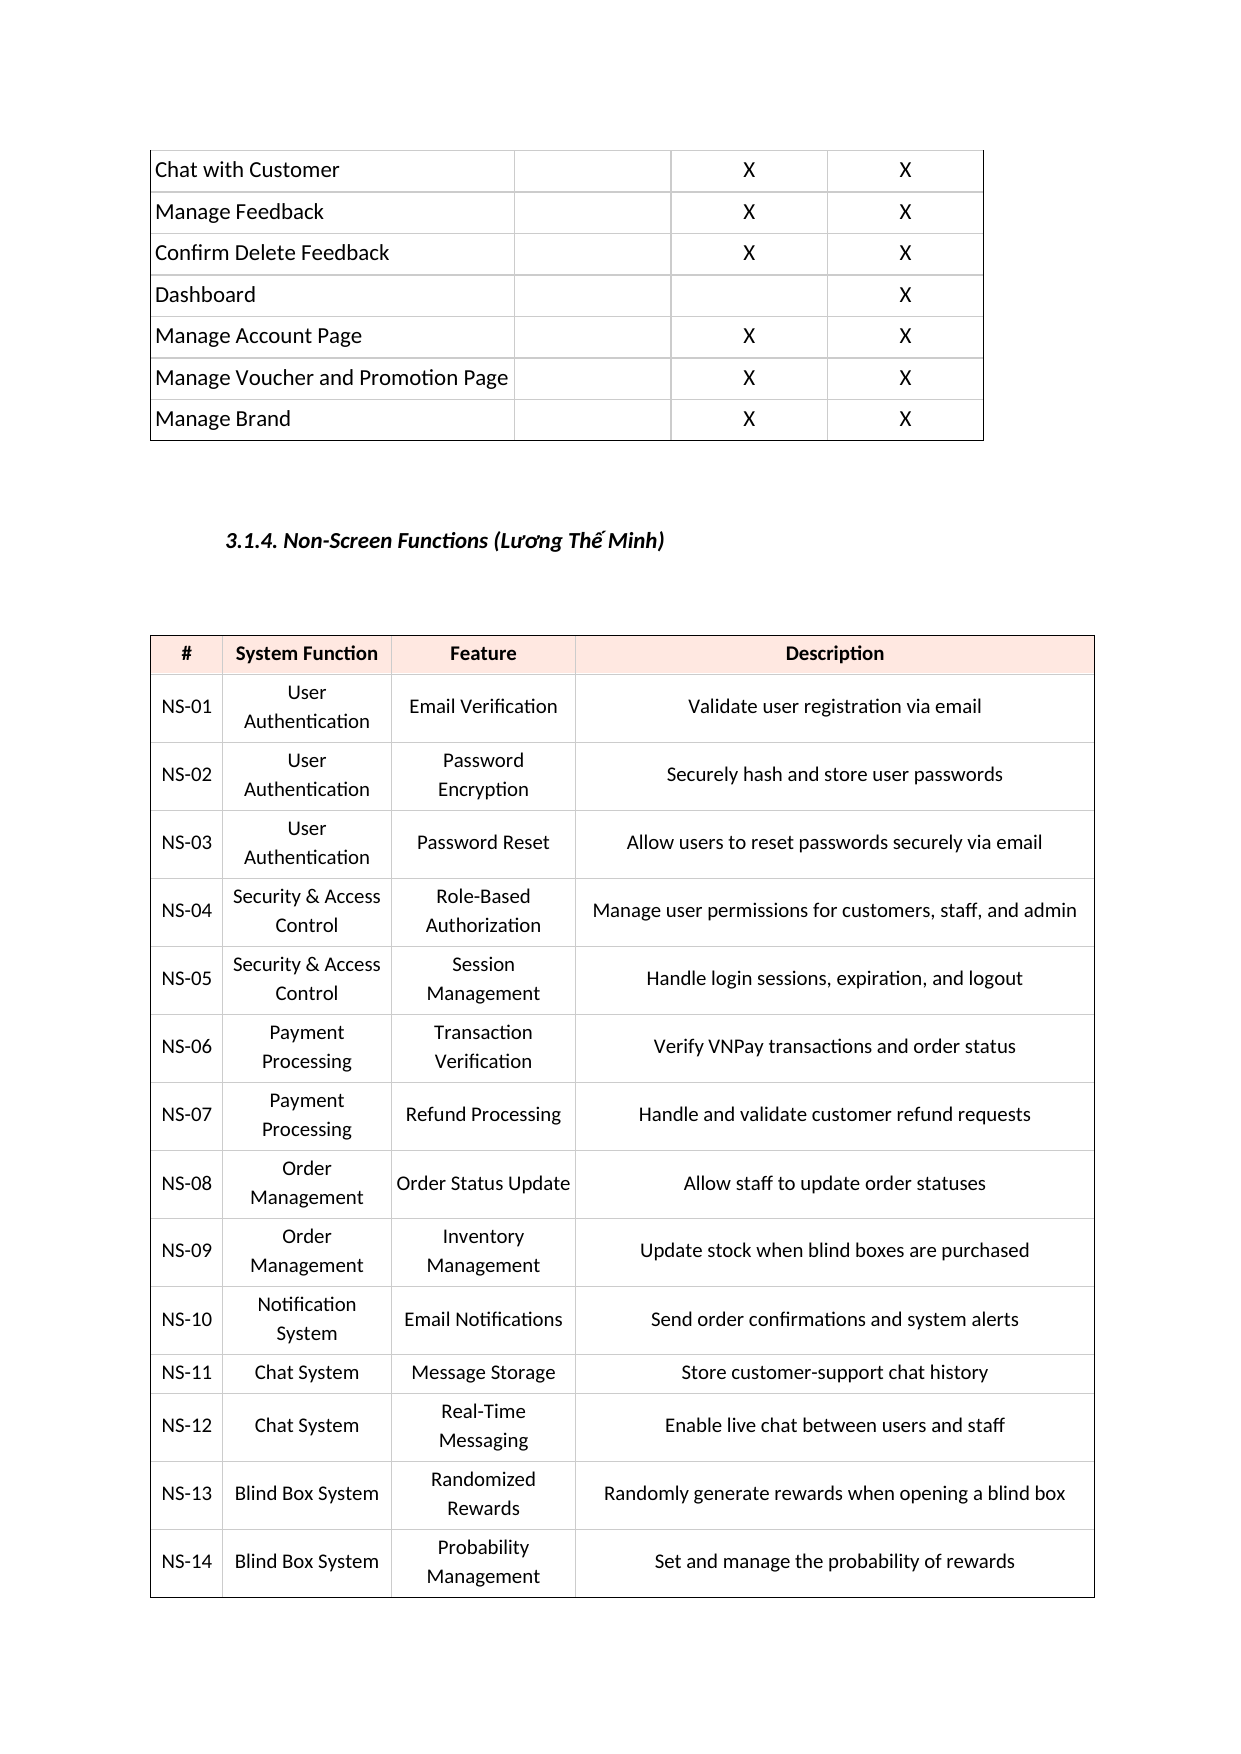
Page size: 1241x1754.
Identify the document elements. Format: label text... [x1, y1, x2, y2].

table_header Description [576, 636, 1094, 673]
table_cell [515, 359, 670, 399]
table_cell X [828, 276, 983, 316]
table_cell Update stock when blind boxes are purchased [576, 1219, 1094, 1286]
table_cell Password Reset [392, 811, 575, 878]
table_cell Validate user registration via email [576, 675, 1094, 742]
table_cell Payment Processing [223, 1015, 391, 1082]
table_cell User Authentication [223, 743, 391, 809]
table_cell X [672, 359, 827, 399]
table_cell NS-04 [151, 879, 222, 946]
table_cell Manage Account Page [151, 317, 514, 357]
table_cell NS-13 [151, 1462, 222, 1529]
table_cell User Authentication [223, 675, 391, 742]
table_cell [515, 151, 670, 191]
table_cell [515, 400, 670, 440]
table_cell Dashboard [151, 276, 514, 316]
table_cell Message Storage [392, 1355, 575, 1393]
table_cell Inventory Management [392, 1219, 575, 1286]
table_cell Notification System [223, 1287, 391, 1354]
table_cell X [828, 317, 983, 357]
table_cell NS-02 [151, 743, 222, 809]
table_cell NS-06 [151, 1015, 222, 1082]
table_cell Randomly generate rewards when opening a blind box [576, 1462, 1094, 1529]
table_cell Handle login sessions, expiration, and logout [576, 947, 1094, 1014]
table_cell Store customer-support chat history [576, 1355, 1094, 1393]
table_cell Chat System [223, 1394, 391, 1461]
table_cell Manage Brand [151, 400, 514, 440]
table_cell Randomized Rewards [392, 1462, 575, 1529]
table_cell Order Management [223, 1219, 391, 1286]
table_cell Handle and validate customer refund requests [576, 1083, 1094, 1150]
table_cell Blind Box System [223, 1530, 391, 1597]
table_cell User Authentication [223, 811, 391, 878]
table_header Feature [392, 636, 575, 673]
table_cell X [672, 400, 827, 440]
table_cell Allow staff to update order statuses [576, 1151, 1094, 1218]
table_cell NS-09 [151, 1219, 222, 1286]
table_cell Confirm Delete Feedback [151, 234, 514, 274]
table_cell NS-14 [151, 1530, 222, 1597]
subtitle 3.1.4. Non-Screen Functions (Lương Thế Minh) [150, 526, 1093, 554]
table_cell Password Encryption [392, 743, 575, 809]
table_cell NS-08 [151, 1151, 222, 1218]
table_cell Email Verification [392, 675, 575, 742]
table_cell Allow users to reset passwords securely via email [576, 811, 1094, 878]
table_cell NS-01 [151, 675, 222, 742]
table_cell Chat with Customer [151, 151, 514, 191]
table_cell [515, 276, 670, 316]
table_cell NS-07 [151, 1083, 222, 1150]
table_cell [672, 276, 827, 316]
table_cell Manage user permissions for customers, staff, and admin [576, 879, 1094, 946]
table_cell X [672, 193, 827, 233]
table_cell X [828, 234, 983, 274]
table_cell Manage Feedback [151, 193, 514, 233]
table_cell NS-05 [151, 947, 222, 1014]
table_cell [515, 193, 670, 233]
table_cell X [828, 400, 983, 440]
table_cell Probability Management [392, 1530, 575, 1597]
table_cell Send order confirmations and system alerts [576, 1287, 1094, 1354]
table_cell Refund Processing [392, 1083, 575, 1150]
table_cell X [828, 193, 983, 233]
table_cell Security & Access Control [223, 879, 391, 946]
table_cell Payment Processing [223, 1083, 391, 1150]
table_cell Enable live chat between users and staff [576, 1394, 1094, 1461]
table_cell Manage Voucher and Promotion Page [151, 359, 514, 399]
table_cell [515, 234, 670, 274]
table_cell NS-11 [151, 1355, 222, 1393]
table_cell Set and manage the probability of rewards [576, 1530, 1094, 1597]
table_cell Order Management [223, 1151, 391, 1218]
table_cell Securely hash and store user passwords [576, 743, 1094, 809]
table_cell Blind Box System [223, 1462, 391, 1529]
table_cell Order Status Update [392, 1151, 575, 1218]
table_cell Role-Based Authorization [392, 879, 575, 946]
table_cell NS-03 [151, 811, 222, 878]
table_cell Security & Access Control [223, 947, 391, 1014]
table_cell X [672, 151, 827, 191]
table_cell Real-Time Messaging [392, 1394, 575, 1461]
table_cell Verify VNPay transactions and order status [576, 1015, 1094, 1082]
table_cell X [828, 151, 983, 191]
table_cell NS-10 [151, 1287, 222, 1354]
table_cell Email Notifications [392, 1287, 575, 1354]
table_header System Function [223, 636, 391, 673]
table_cell X [828, 359, 983, 399]
table_cell Session Management [392, 947, 575, 1014]
table_cell [515, 317, 670, 357]
table_cell NS-12 [151, 1394, 222, 1461]
table_cell X [672, 234, 827, 274]
table_cell X [672, 317, 827, 357]
table_cell Transaction Verification [392, 1015, 575, 1082]
table_cell Chat System [223, 1355, 391, 1393]
table_header # [151, 636, 222, 673]
